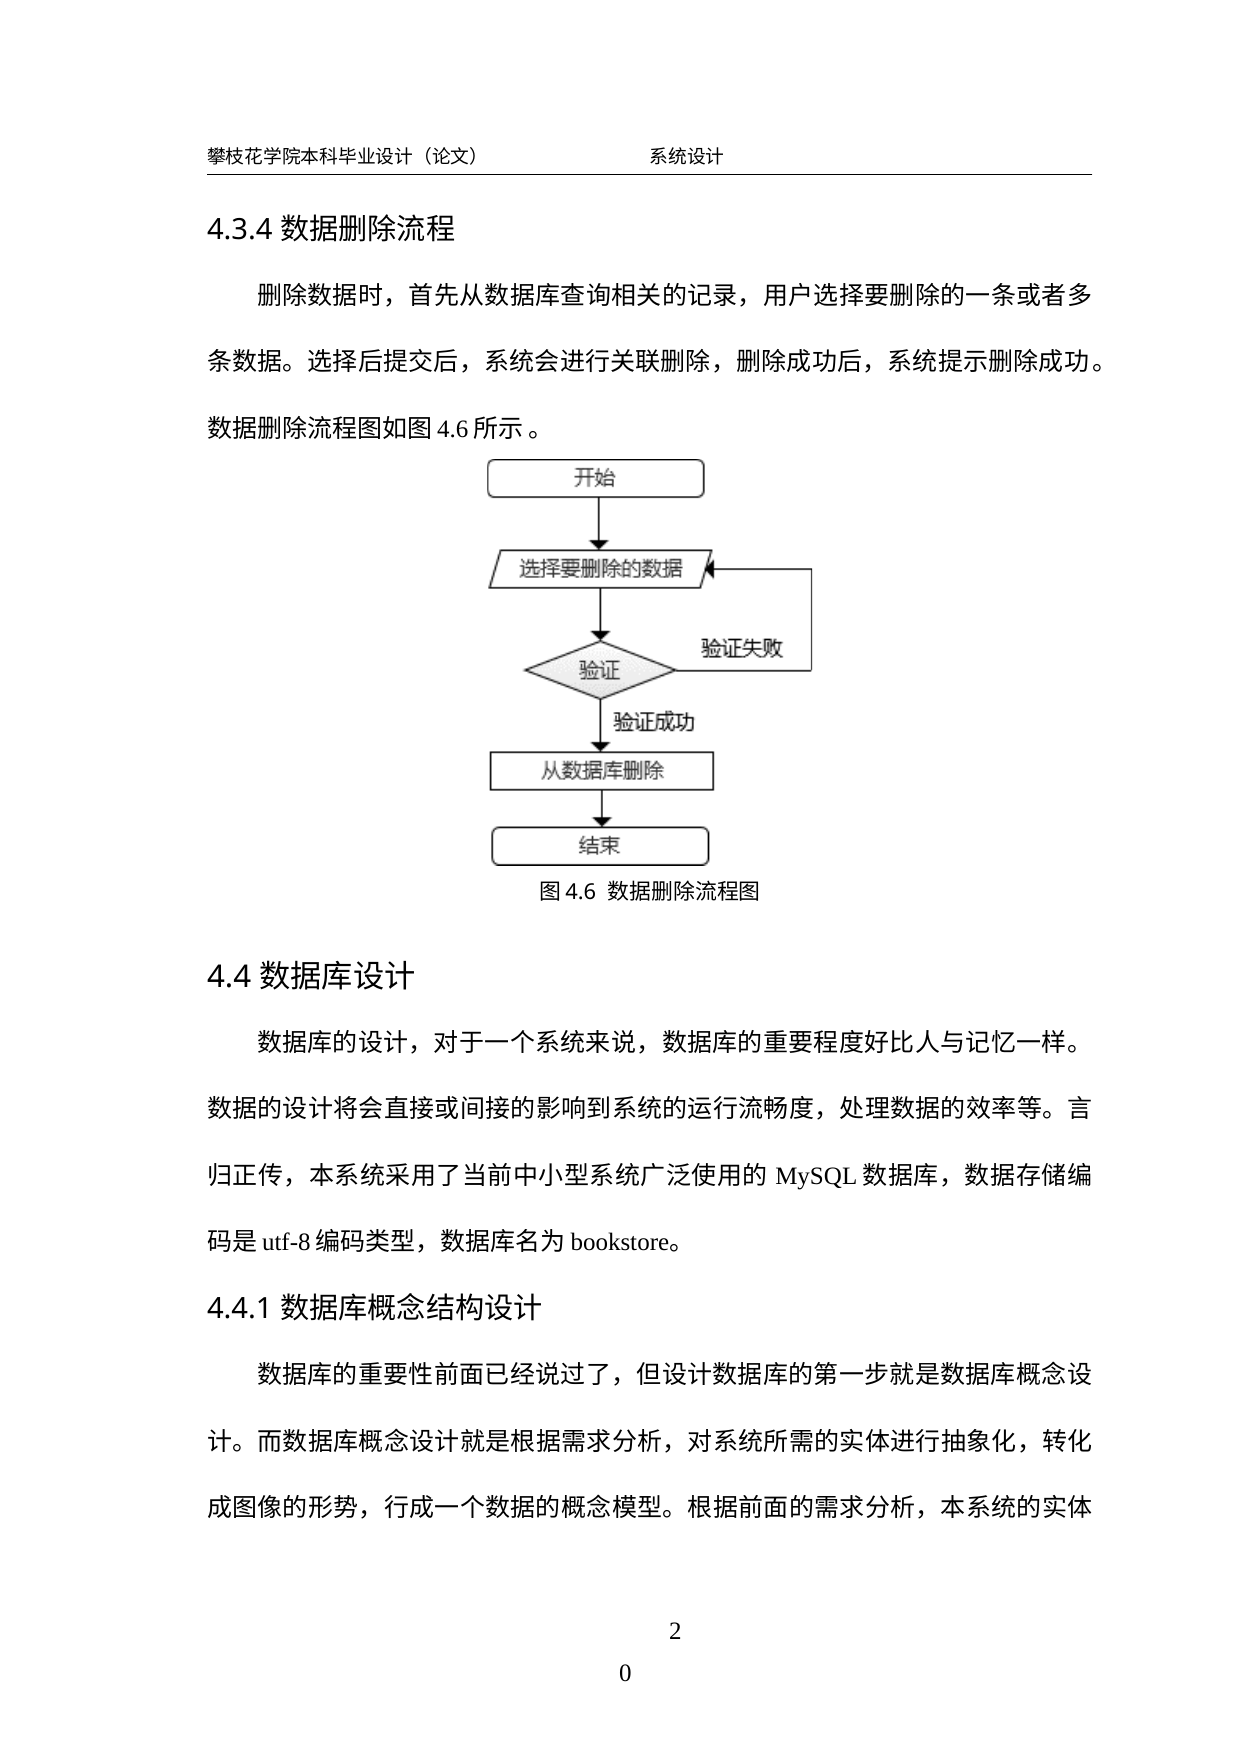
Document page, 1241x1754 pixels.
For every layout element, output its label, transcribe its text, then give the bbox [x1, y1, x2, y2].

text 图4.6 数据删除流程图 [207, 866, 1092, 907]
picture [487, 459, 813, 866]
subtitle 4.4.1 数据库概念结构设计 [207, 1273, 1092, 1339]
text 数据库的设计，对于一个系统来说，数据库的重要程度好比人与记忆一样。数据的设计将会直接或间接的影响到系统的运行流畅度，处理数据的效率等。言归正传，本系统采用了当前中小型系统广泛使用的MySQL数据库，数据存储编码是utf-8编码类型，数据库名为bookstore。 [207, 1007, 1092, 1273]
subtitle 4.3.4 数据删除流程 [207, 194, 1092, 260]
subtitle 4.4 数据库设计 [207, 941, 1092, 1007]
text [207, 1339, 1092, 1539]
text 删除数据时，首先从数据库查询相关的记录，用户选择要删除的一条或者多条数据。选择后提交后，系统会进行关联删除，删除成功后，系统提示删除成功。数据删除流程图如图4.6所示 。 [207, 260, 1092, 459]
